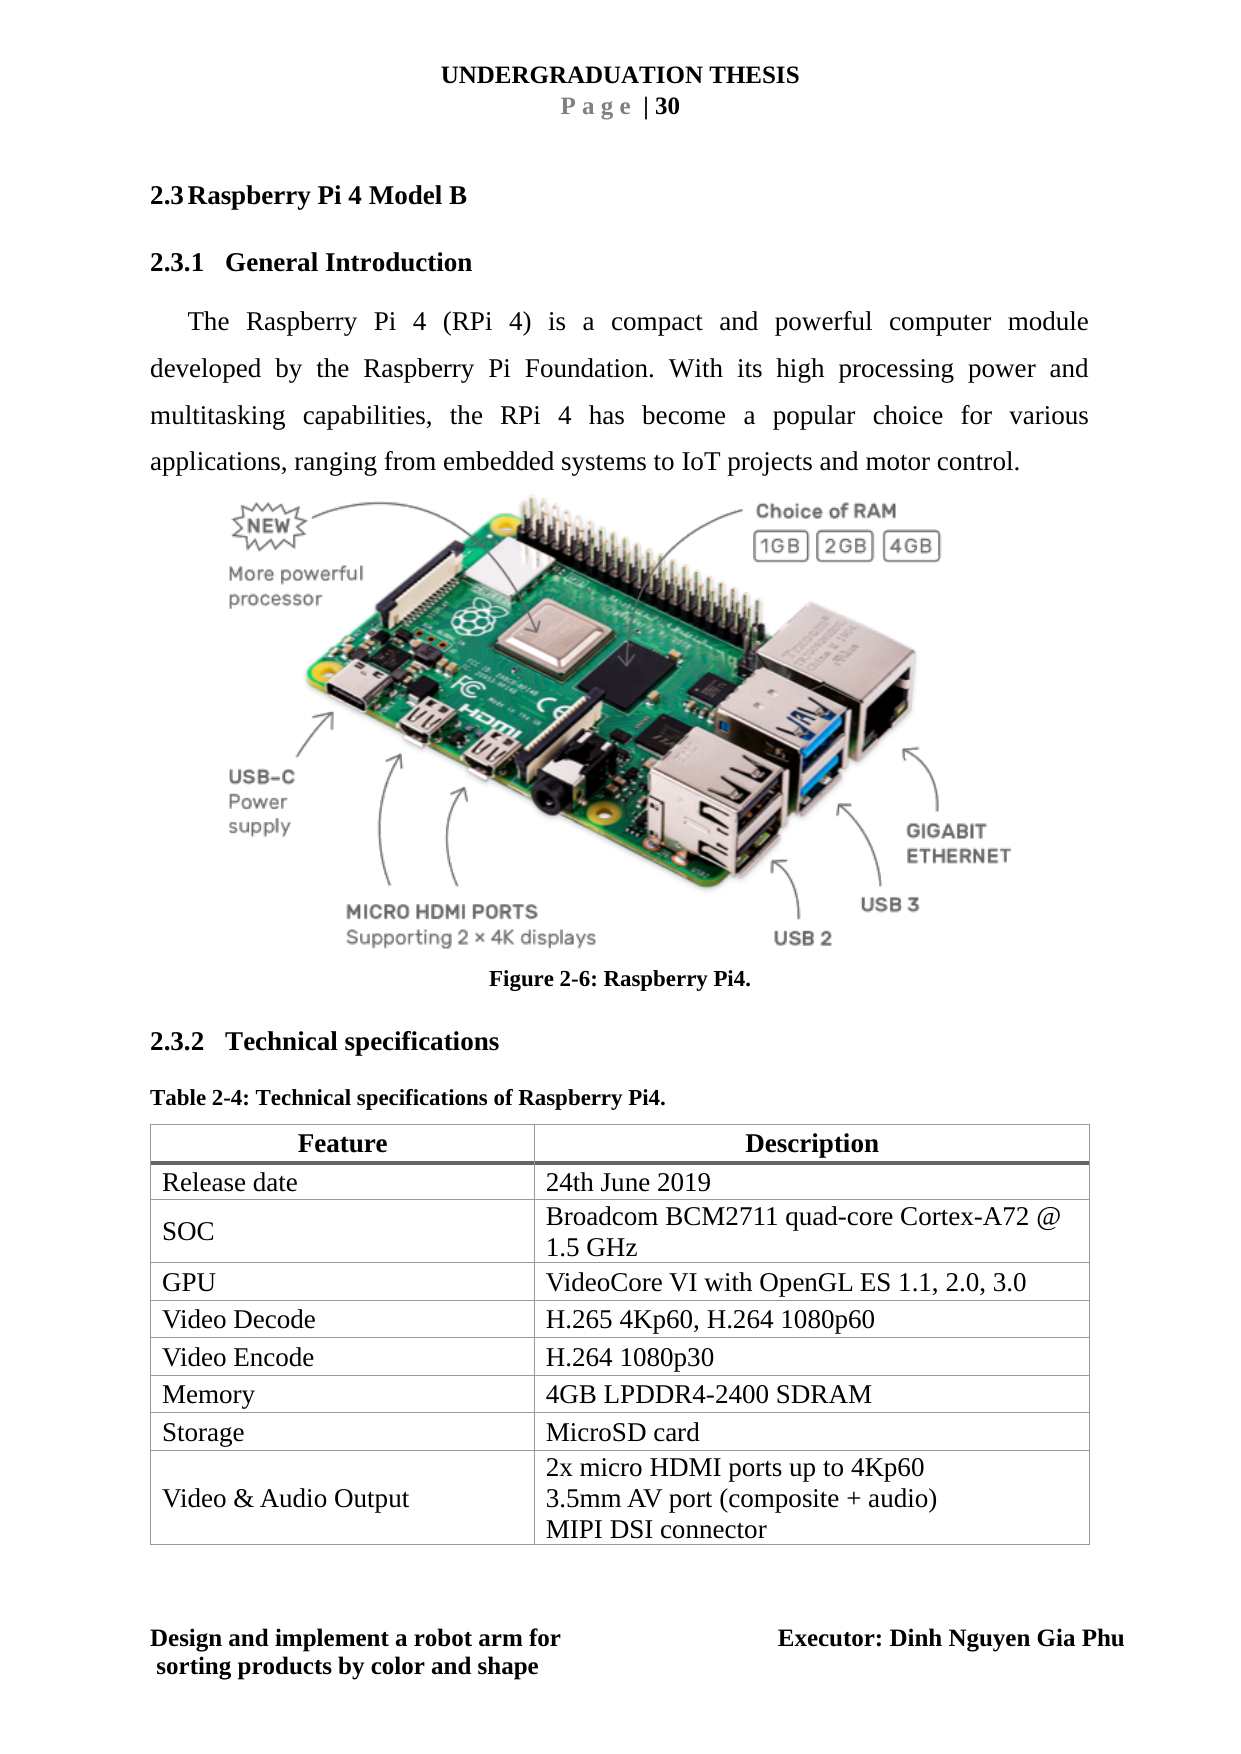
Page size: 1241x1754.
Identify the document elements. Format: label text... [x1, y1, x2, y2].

text The Raspberry Pi 4 (RPi 4) is a compact and powerful computer module developed by the Raspberry Pi Foundation. With its high processing power and multitasking capabilities, the RPi 4 has become a popular choice for various applications, ranging from embedded systems to IoT projects and motor control. [150, 306, 1090, 477]
table_cell Memory [151, 1376, 534, 1412]
table_header Description [535, 1125, 1089, 1161]
table_cell 4GB LPDDR4-2400 SDRAM [535, 1376, 1089, 1412]
table_cell MicroSD card [535, 1413, 1089, 1450]
picture [229, 492, 1011, 950]
table_cell H.264 1080p30 [535, 1338, 1089, 1375]
table_cell Video Encode [151, 1338, 534, 1375]
table_cell GPU [151, 1263, 534, 1300]
table_cell Storage [151, 1413, 534, 1450]
table_cell H.265 4Kp60, H.264 1080p60 [535, 1301, 1089, 1337]
subtitle Technical specifications [150, 1025, 1090, 1056]
subtitle Raspberry Pi 4 Model B [150, 179, 1090, 210]
text Table 2-4: Technical specifications of Raspberry Pi4. [150, 1084, 1090, 1111]
table_cell Broadcom BCM2711 quad-core Cortex-A72 @ 1.5 GHz [535, 1200, 1089, 1262]
table_cell 2x micro HDMI ports up to 4Kp60 3.5mm AV port (composite + audio) MIPI DSI connector [535, 1451, 1089, 1544]
table_cell VideoCore VI with OpenGL ES 1.1, 2.0, 3.0 [535, 1263, 1089, 1300]
text Figure 2-6: Raspberry Pi4. [150, 965, 1090, 991]
table_cell 24th June 2019 [535, 1165, 1089, 1199]
table_header Feature [151, 1125, 534, 1161]
table_cell SOC [151, 1200, 534, 1262]
table_cell Video & Audio Output [151, 1451, 534, 1544]
table_cell Release date [151, 1165, 534, 1199]
table_cell Video Decode [151, 1301, 534, 1337]
subtitle General Introduction [150, 246, 1090, 277]
